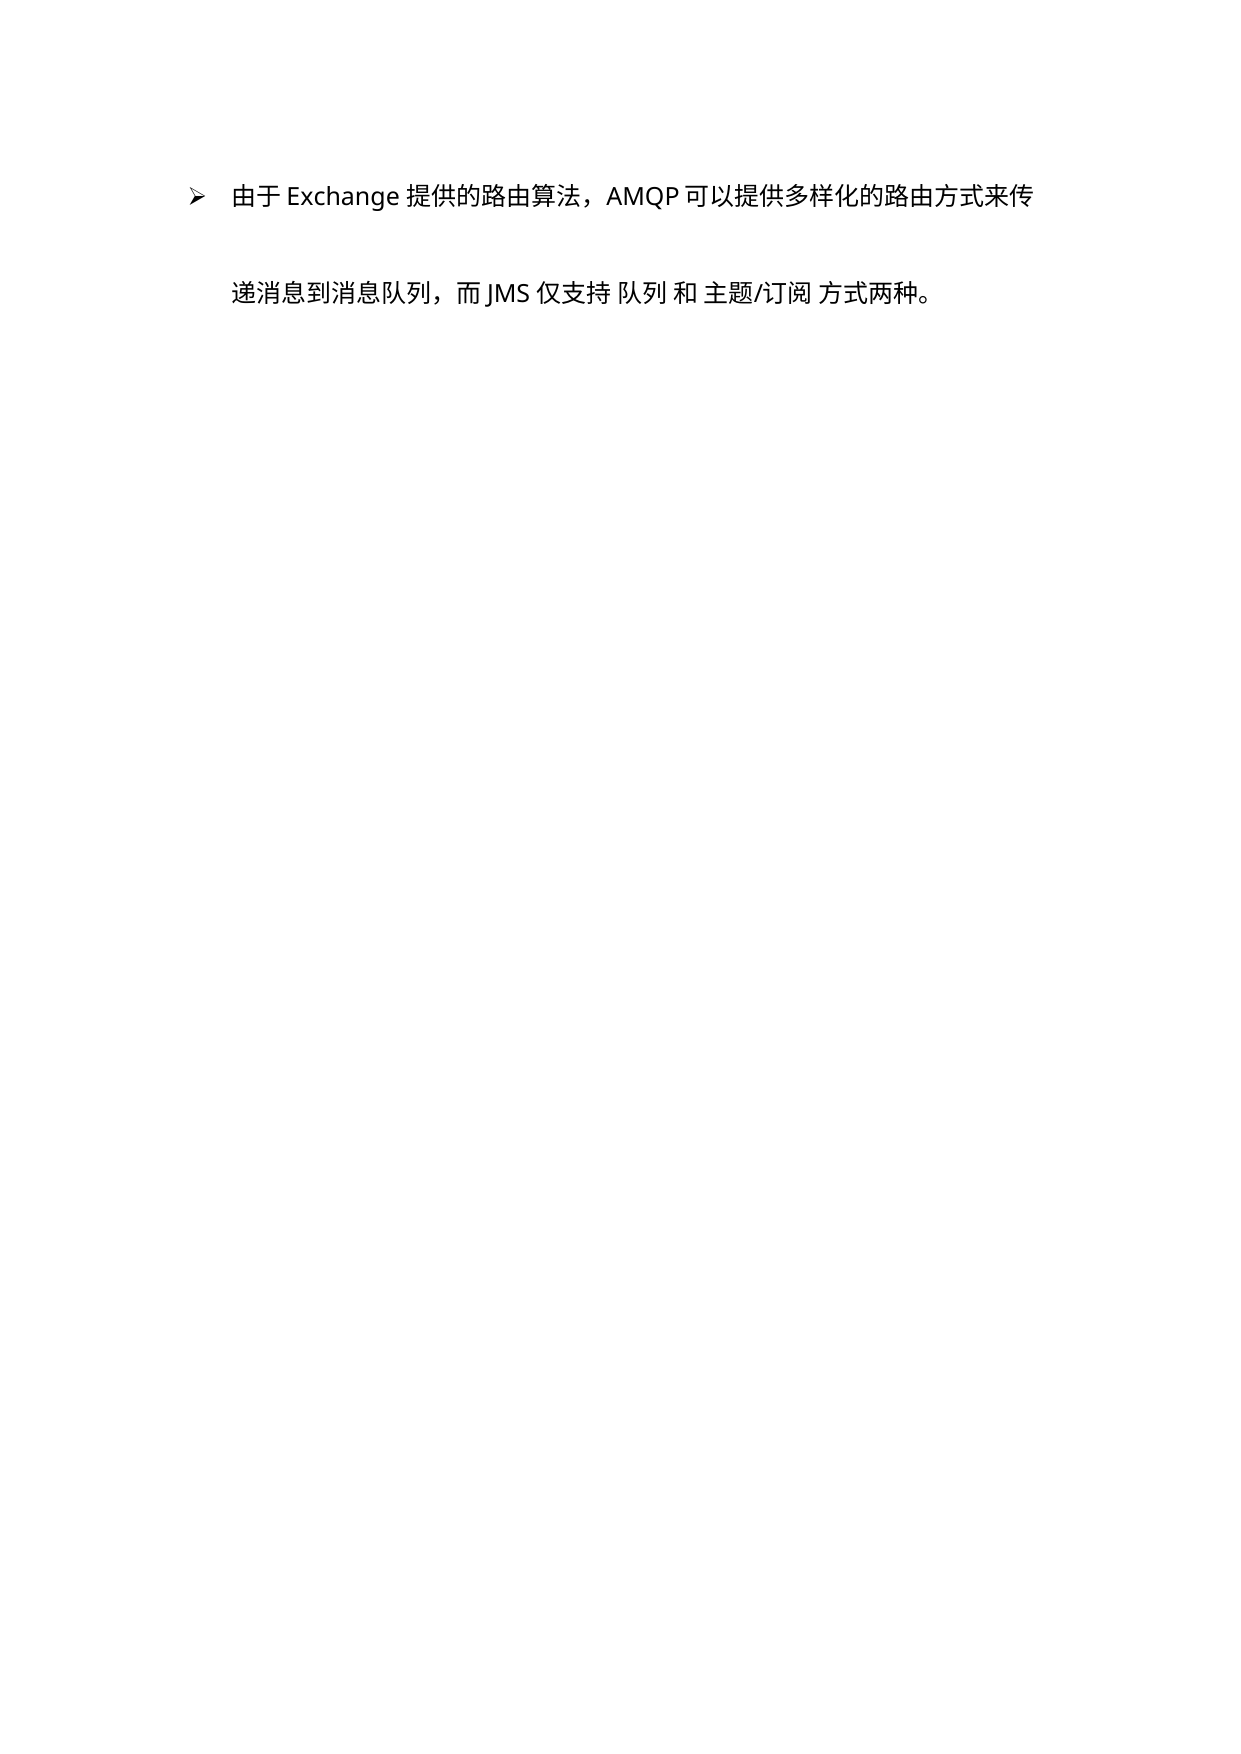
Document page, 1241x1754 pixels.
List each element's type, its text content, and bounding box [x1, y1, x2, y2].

list 由于Exchange 提供的路由算法，AMQP可以提供多样化的路由方式来传递消息到消息队列，而 JMS 仅支持 队列 和 主题/订阅 方式两种。 [187, 162, 1053, 324]
